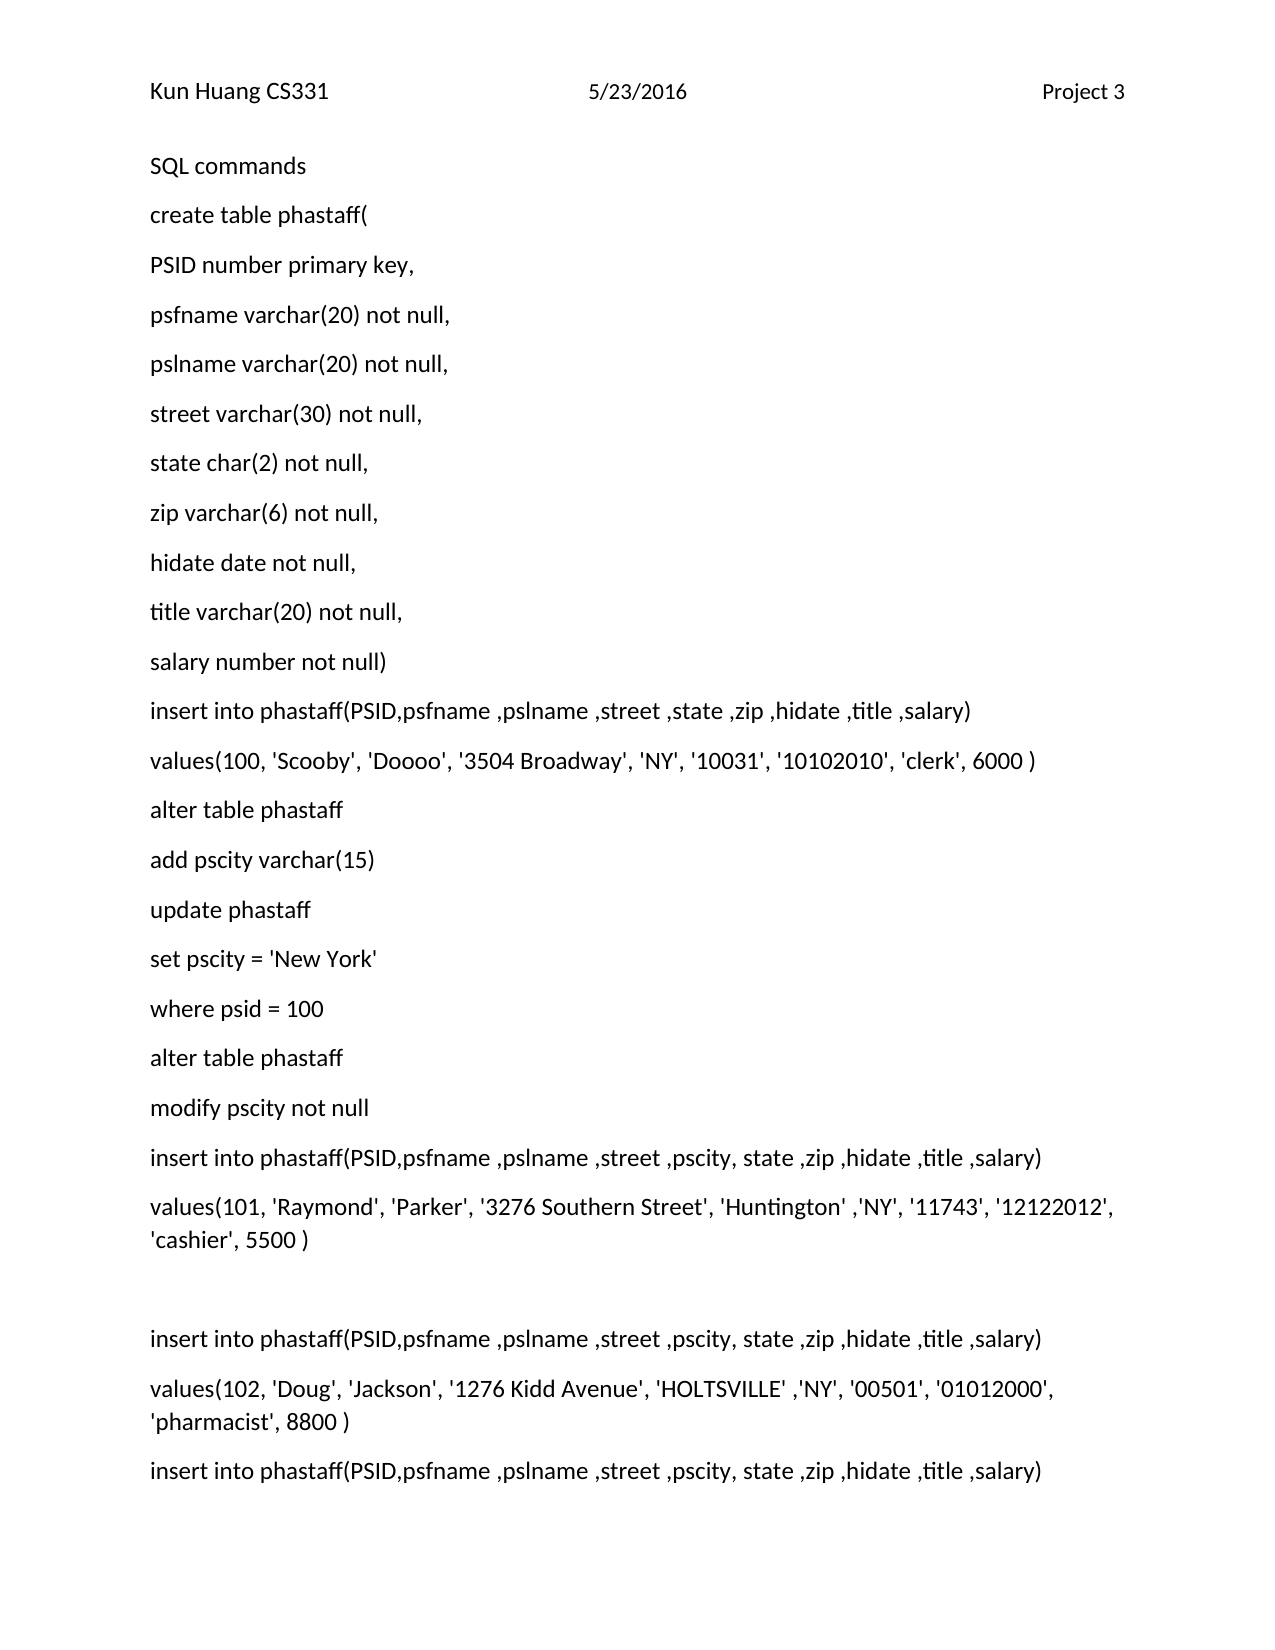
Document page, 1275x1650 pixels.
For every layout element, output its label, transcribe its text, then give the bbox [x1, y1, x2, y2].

text values(102, 'Doug', 'Jackson', '1276 Kidd Avenue', 'HOLTSVILLE' ,'NY', '00501', '01012000', 'pharmacist', 8800 ) [150, 1373, 1125, 1436]
text update phastaff [150, 894, 1125, 924]
text values(101, 'Raymond', 'Parker', '3276 Southern Street', 'Huntington' ,'NY', '11743', '12122012', 'cashier', 5500 ) [150, 1191, 1125, 1255]
text alter table phastaff [150, 794, 1125, 825]
text set pscity = 'New York' [150, 943, 1125, 974]
text hidate date not null, [150, 547, 1125, 577]
text where psid = 100 [150, 993, 1125, 1023]
text salary number not null) [150, 646, 1125, 676]
text alter table phastaff [150, 1042, 1125, 1073]
text add pscity varchar(15) [150, 844, 1125, 875]
text pslname varchar(20) not null, [150, 348, 1125, 379]
text zip varchar(6) not null, [150, 497, 1125, 528]
text insert into phastaff(PSID,psfname ,pslname ,street ,pscity, state ,zip ,hidate ,title ,salary) [150, 1323, 1125, 1354]
text psfname varchar(20) not null, [150, 299, 1125, 329]
text title varchar(20) not null, [150, 596, 1125, 627]
text PSID number primary key, [150, 249, 1125, 280]
text modify pscity not null [150, 1092, 1125, 1123]
text street varchar(30) not null, [150, 398, 1125, 428]
text create table phastaff( [150, 199, 1125, 230]
text insert into phastaff(PSID,psfname ,pslname ,street ,state ,zip ,hidate ,title ,salary) [150, 695, 1125, 726]
text insert into phastaff(PSID,psfname ,pslname ,street ,pscity, state ,zip ,hidate ,title ,salary) [150, 1142, 1125, 1172]
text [150, 1455, 1125, 1486]
text values(100, 'Scooby', 'Doooo', '3504 Broadway', 'NY', '10031', '10102010', 'clerk', 6000 ) [150, 745, 1125, 776]
text SQL commands [150, 150, 1125, 181]
text state char(2) not null, [150, 447, 1125, 478]
